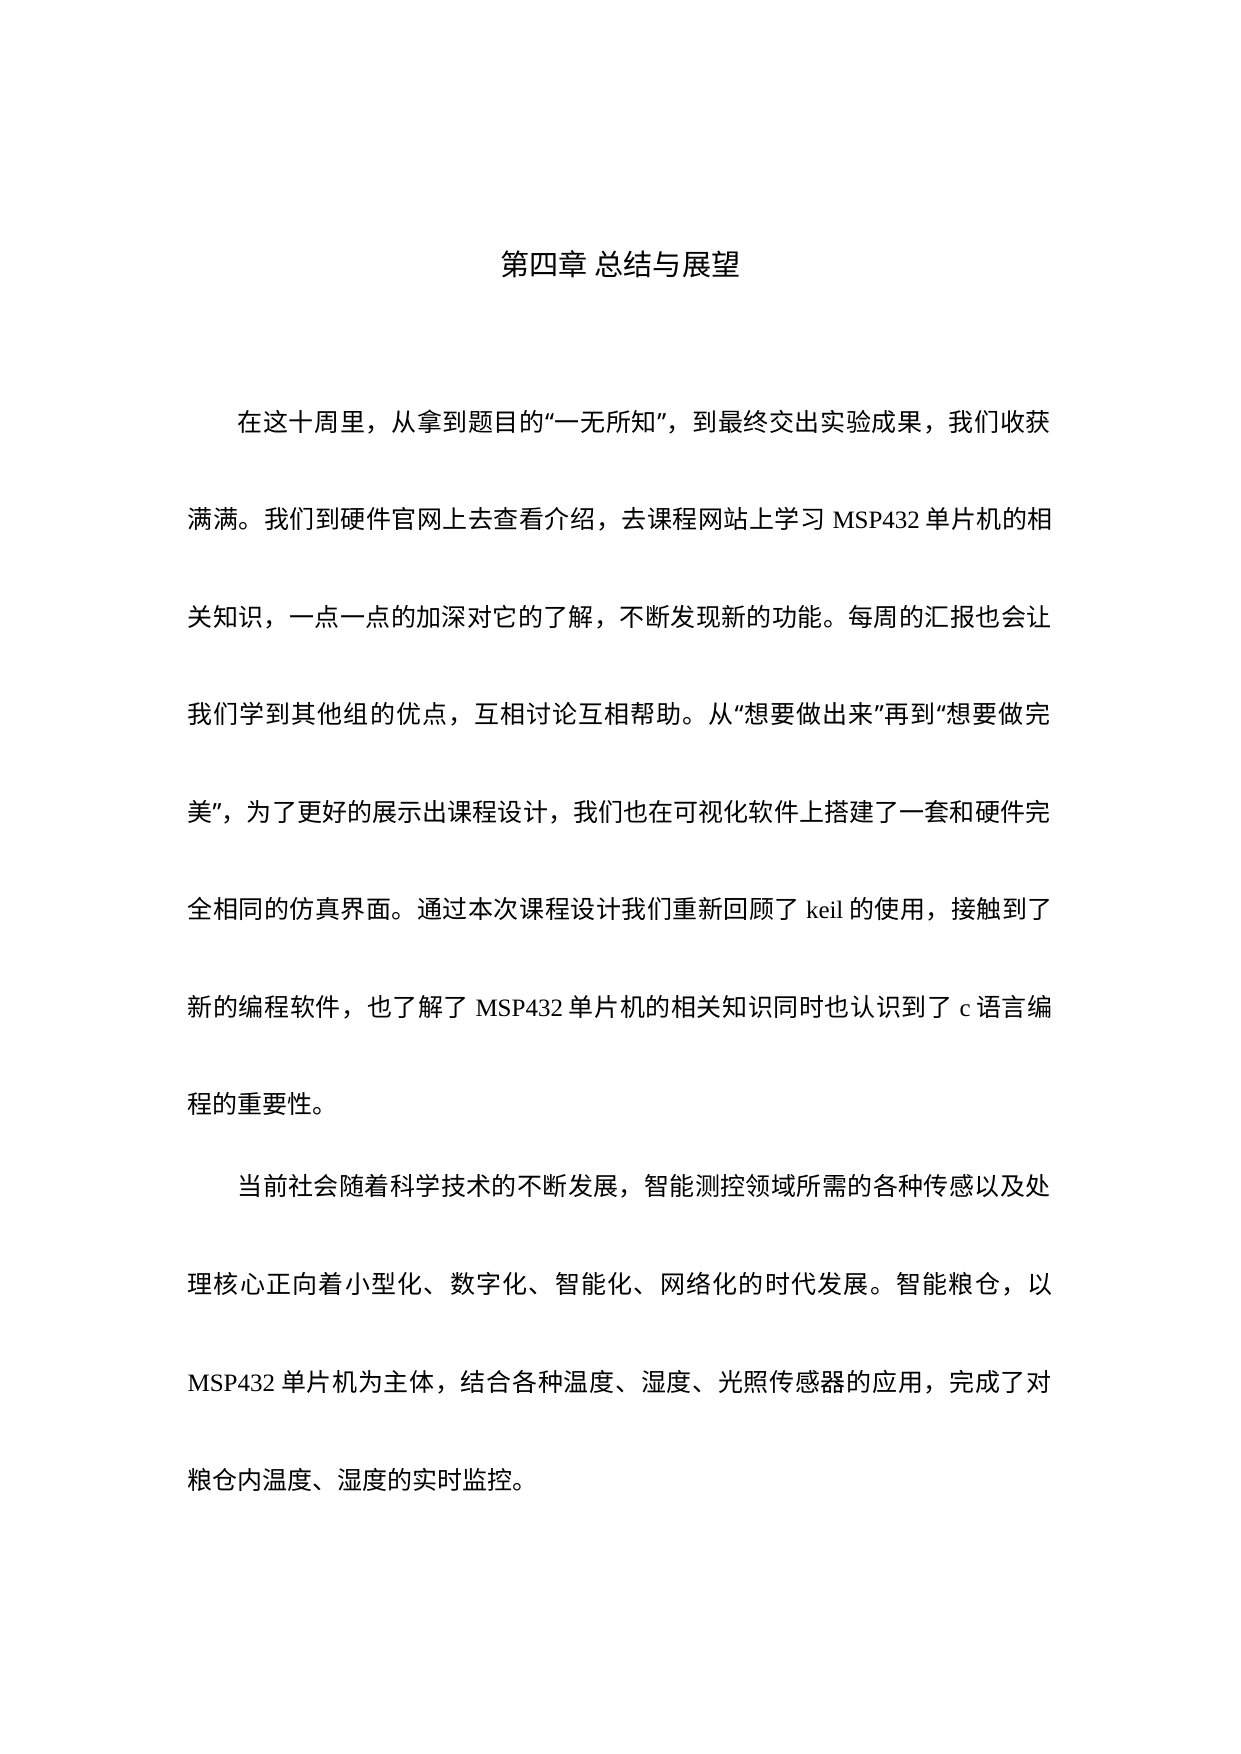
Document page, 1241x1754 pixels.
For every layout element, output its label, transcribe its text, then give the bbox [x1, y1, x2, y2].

text 当前社会随着科学技术的不断发展，智能测控领域所需的各种传感以及处理核心正向着小型化、数字化、智能化、网络化的时代发展。智能粮仓，以MSP432单片机为主体，结合各种温度、湿度、光照传感器的应用，完成了对粮仓内温度、湿度的实时监控。 [187, 1153, 1053, 1511]
subtitle 总结与展望 [187, 230, 1053, 295]
text 在这十周里，从拿到题目的“一无所知”，到最终交出实验成果，我们收获满满。我们到硬件官网上去查看介绍，去课程网站上学习MSP432单片机的相关知识，一点一点的加深对它的了解，不断发现新的功能。每周的汇报也会让我们学到其他组的优点，互相讨论互相帮助。从“想要做出来”再到“想要做完美”，为了更好的展示出课程设计，我们也在可视化软件上搭建了一套和硬件完全相同的仿真界面。通过本次课程设计我们重新回顾了keil的使用，接触到了新的编程软件，也了解了MSP432单片机的相关知识同时也认识到了c语言编程的重要性。 [187, 389, 1053, 1136]
